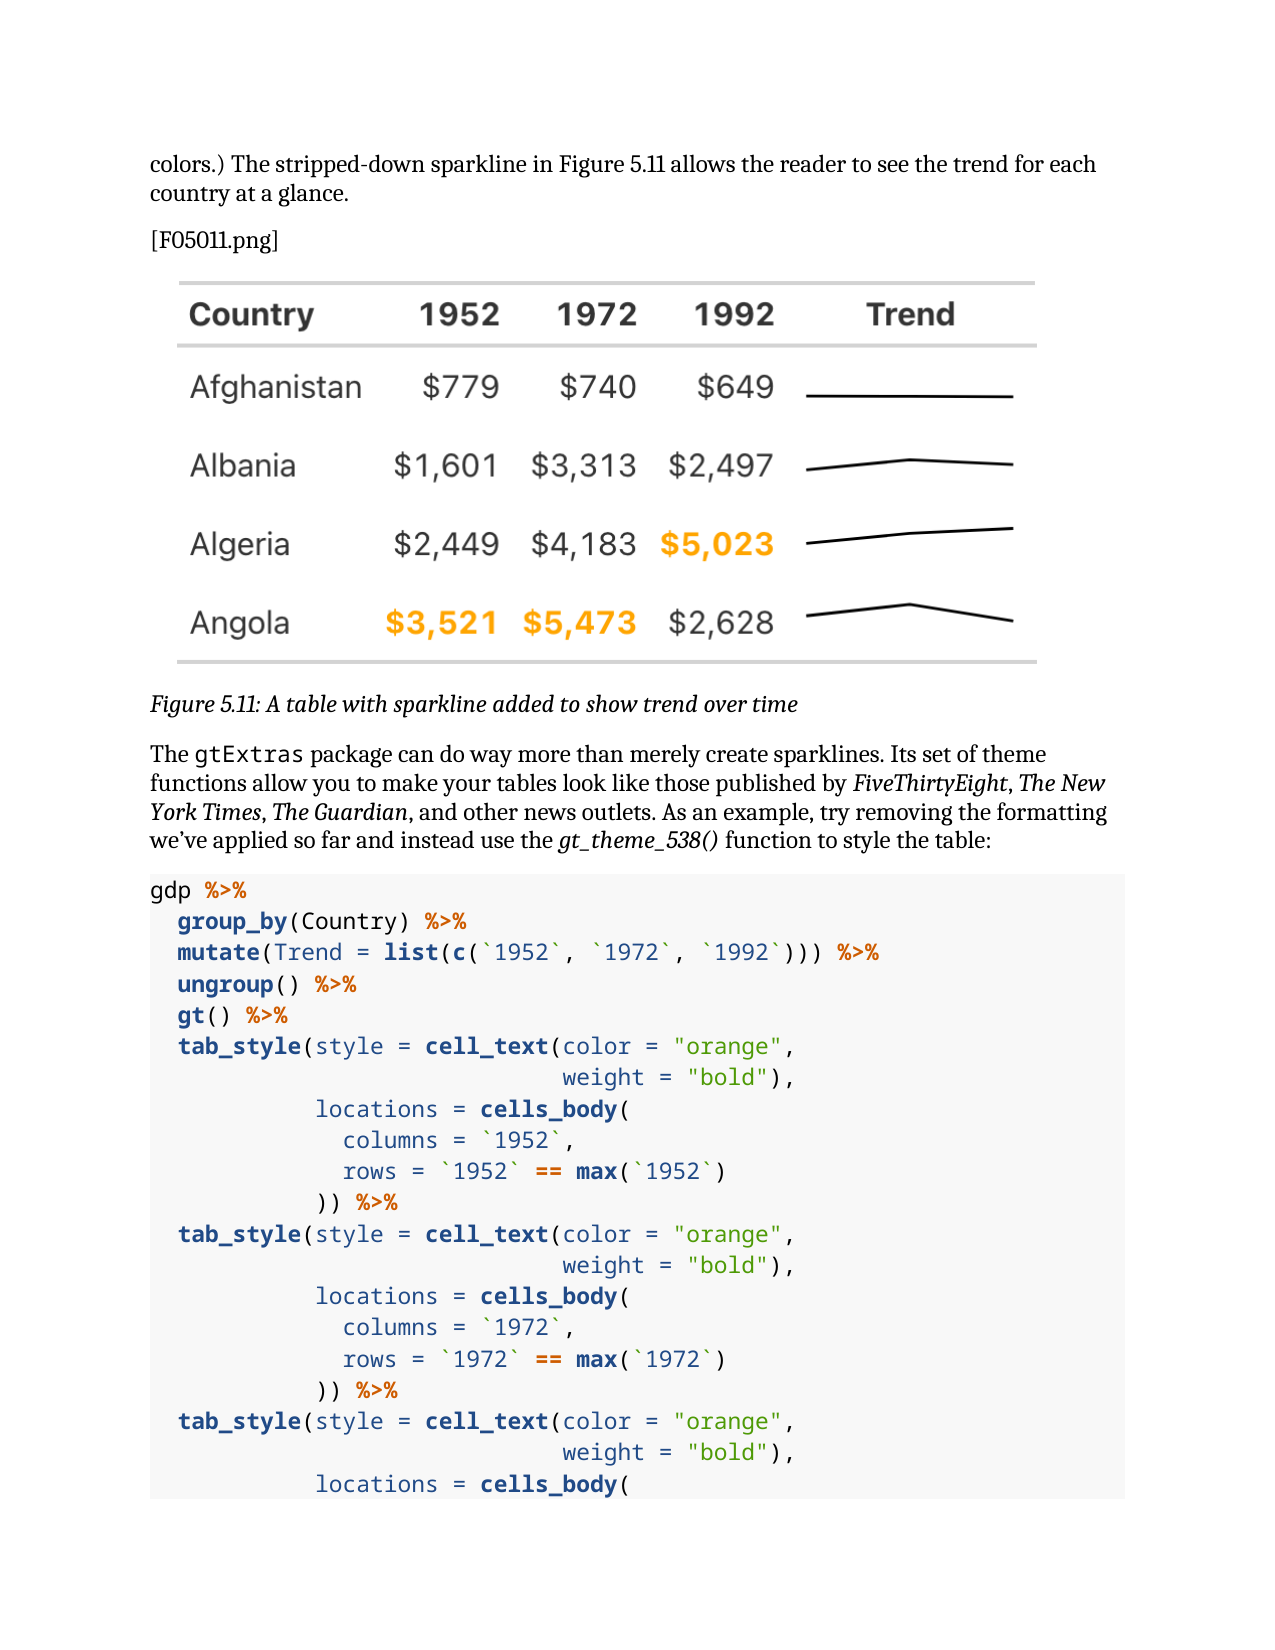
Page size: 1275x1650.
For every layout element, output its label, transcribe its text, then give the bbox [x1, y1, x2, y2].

picture [168, 273, 1044, 670]
text The gtExtras package can do way more than merely create sparklines. Its set of theme functions allow you to make your tables look like those published by FiveThirtyEight, The New York Times, The Guardian, and other news outlets. As an example, try removing the formatting we’ve applied so far and instead use the gt_theme_538() function to style the table: [150, 737, 1125, 855]
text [150, 150, 1125, 207]
text [F05011.png] [150, 226, 1125, 255]
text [150, 874, 1125, 1499]
text Figure 5.11: A table with sparkline added to show trend over time [150, 690, 1125, 719]
